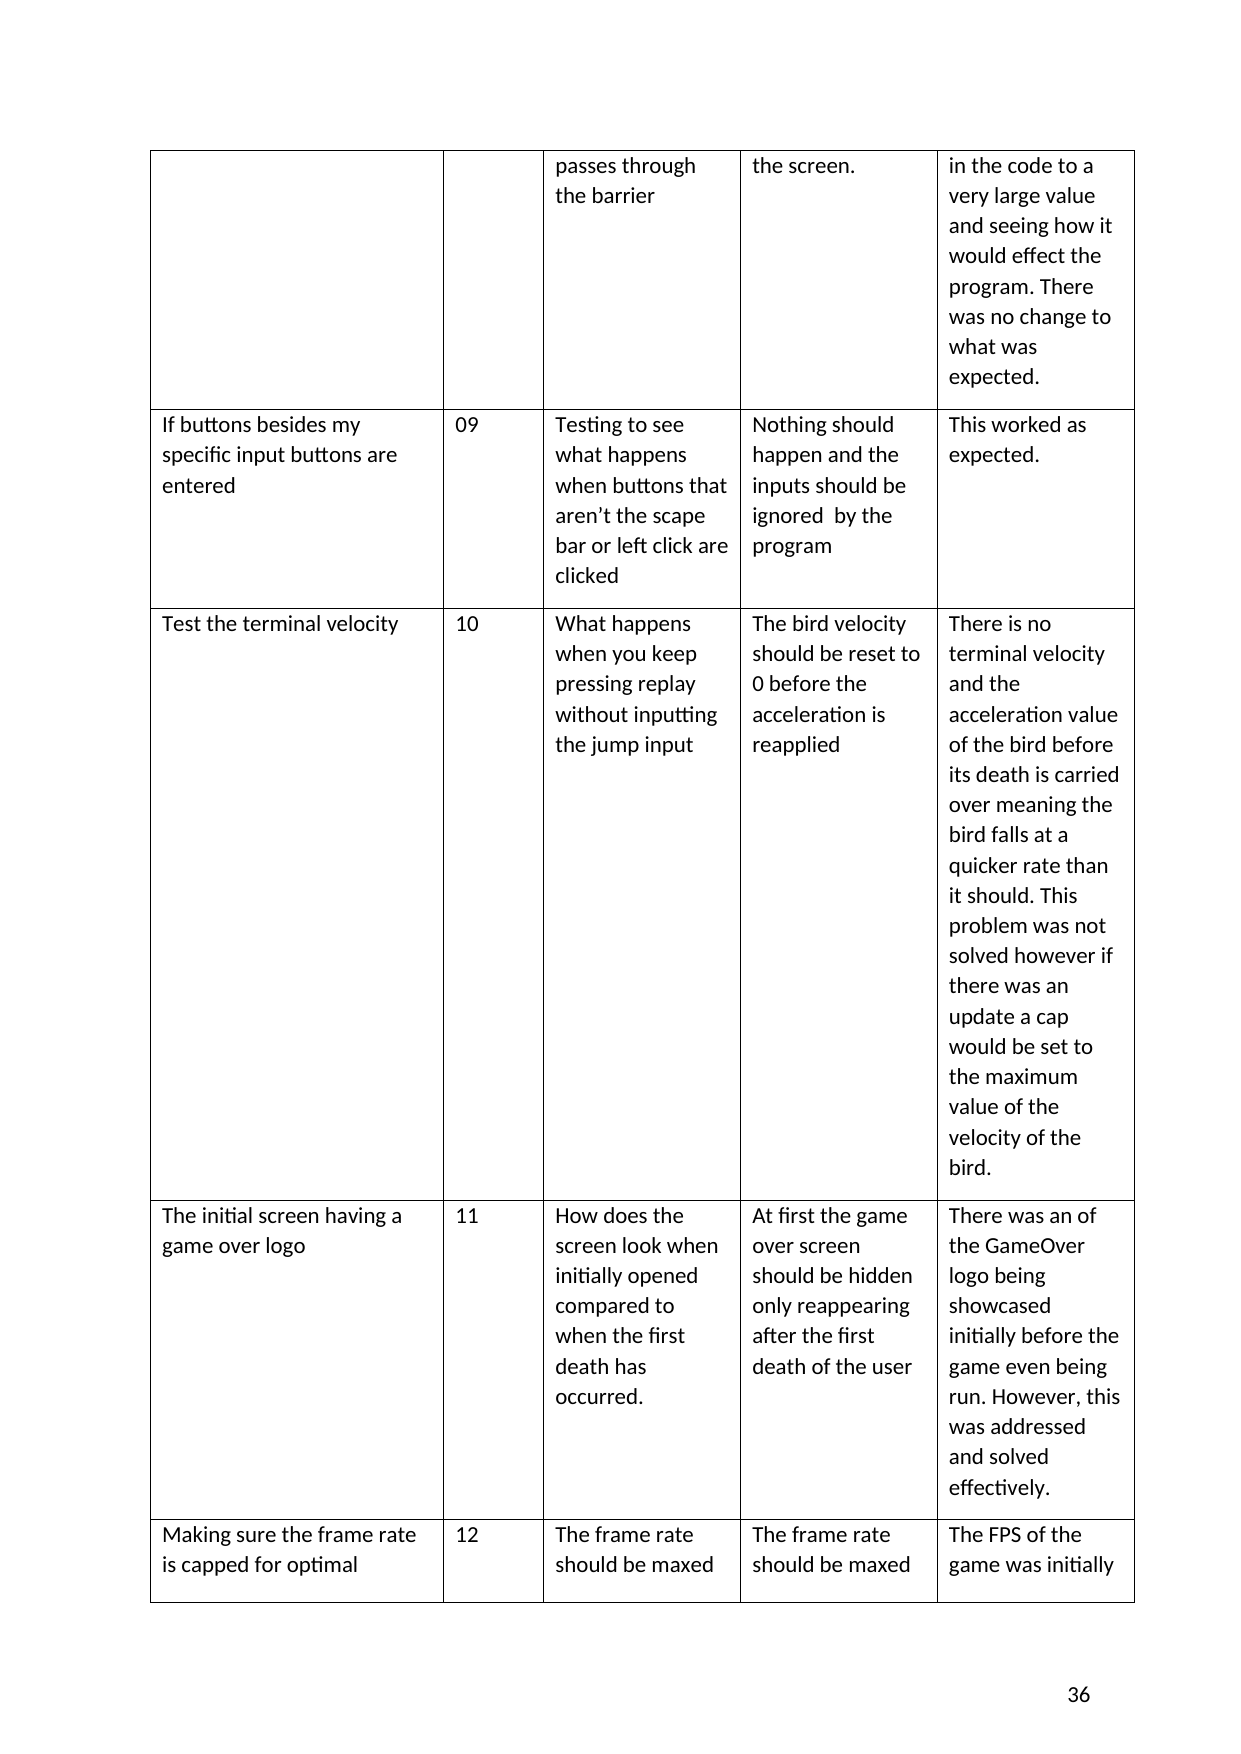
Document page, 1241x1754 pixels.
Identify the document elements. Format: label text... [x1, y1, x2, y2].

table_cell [151, 151, 443, 409]
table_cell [938, 1520, 1134, 1602]
table_cell If buttons besides my specific input buttons are entered [151, 410, 443, 608]
table_cell 12 [444, 1520, 543, 1602]
table_cell 09 [444, 410, 543, 608]
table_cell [544, 1520, 740, 1602]
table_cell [151, 1520, 443, 1602]
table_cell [938, 151, 1134, 409]
table_cell 11 [444, 1201, 543, 1519]
table_cell 10 [444, 609, 543, 1200]
table_cell The initial screen having a game over logo [151, 1201, 443, 1519]
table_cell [741, 151, 937, 409]
table_cell Testing to see what happens when buttons that aren’t the scape bar or left click are clicked [544, 410, 740, 608]
table_cell At first the game over screen should be hidden only reappearing after the first death of the user [741, 1201, 937, 1519]
table_cell What happens when you keep pressing replay without inputting the jump input [544, 609, 740, 1200]
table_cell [741, 1520, 937, 1602]
table_cell Nothing should happen and the inputs should be ignored by the program [741, 410, 937, 608]
table_cell How does the screen look when initially opened compared to when the first death has occurred. [544, 1201, 740, 1519]
table_cell There is no terminal velocity and the acceleration value of the bird before its death is carried over meaning the bird falls at a quicker rate than it should. This problem was not solved however if there was an update a cap would be set to the maximum value of the velocity of the bird. [938, 609, 1134, 1200]
table_cell This worked as expected. [938, 410, 1134, 608]
table_cell There was an of the GameOver logo being showcased initially before the game even being run. However, this was addressed and solved effectively. [938, 1201, 1134, 1519]
table_cell 08 [444, 151, 543, 409]
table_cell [544, 151, 740, 409]
table_cell The bird velocity should be reset to 0 before the acceleration is reapplied [741, 609, 937, 1200]
table_cell Test the terminal velocity [151, 609, 443, 1200]
